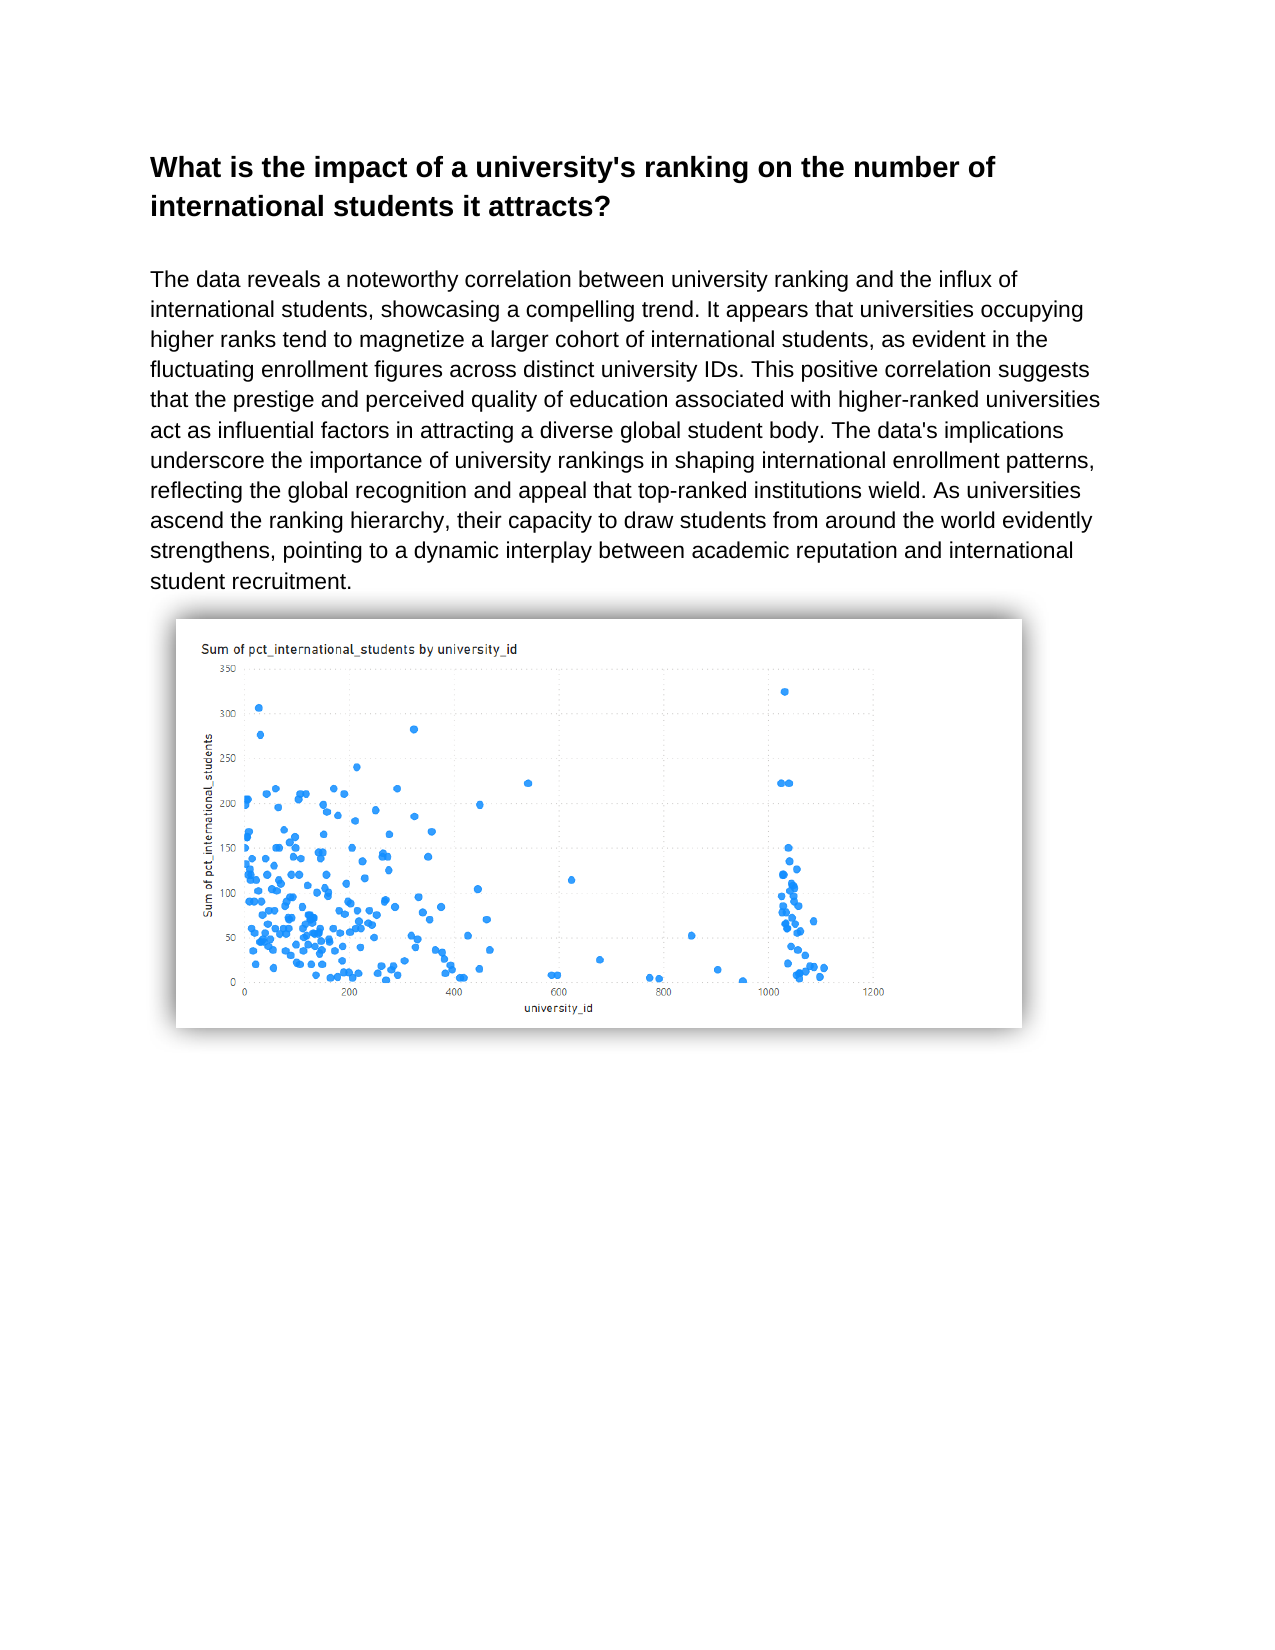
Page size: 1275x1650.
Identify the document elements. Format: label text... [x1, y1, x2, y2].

text What is the impact of a university's ranking on the number of international students it attracts? [150, 150, 1125, 222]
picture [176, 619, 1022, 1028]
